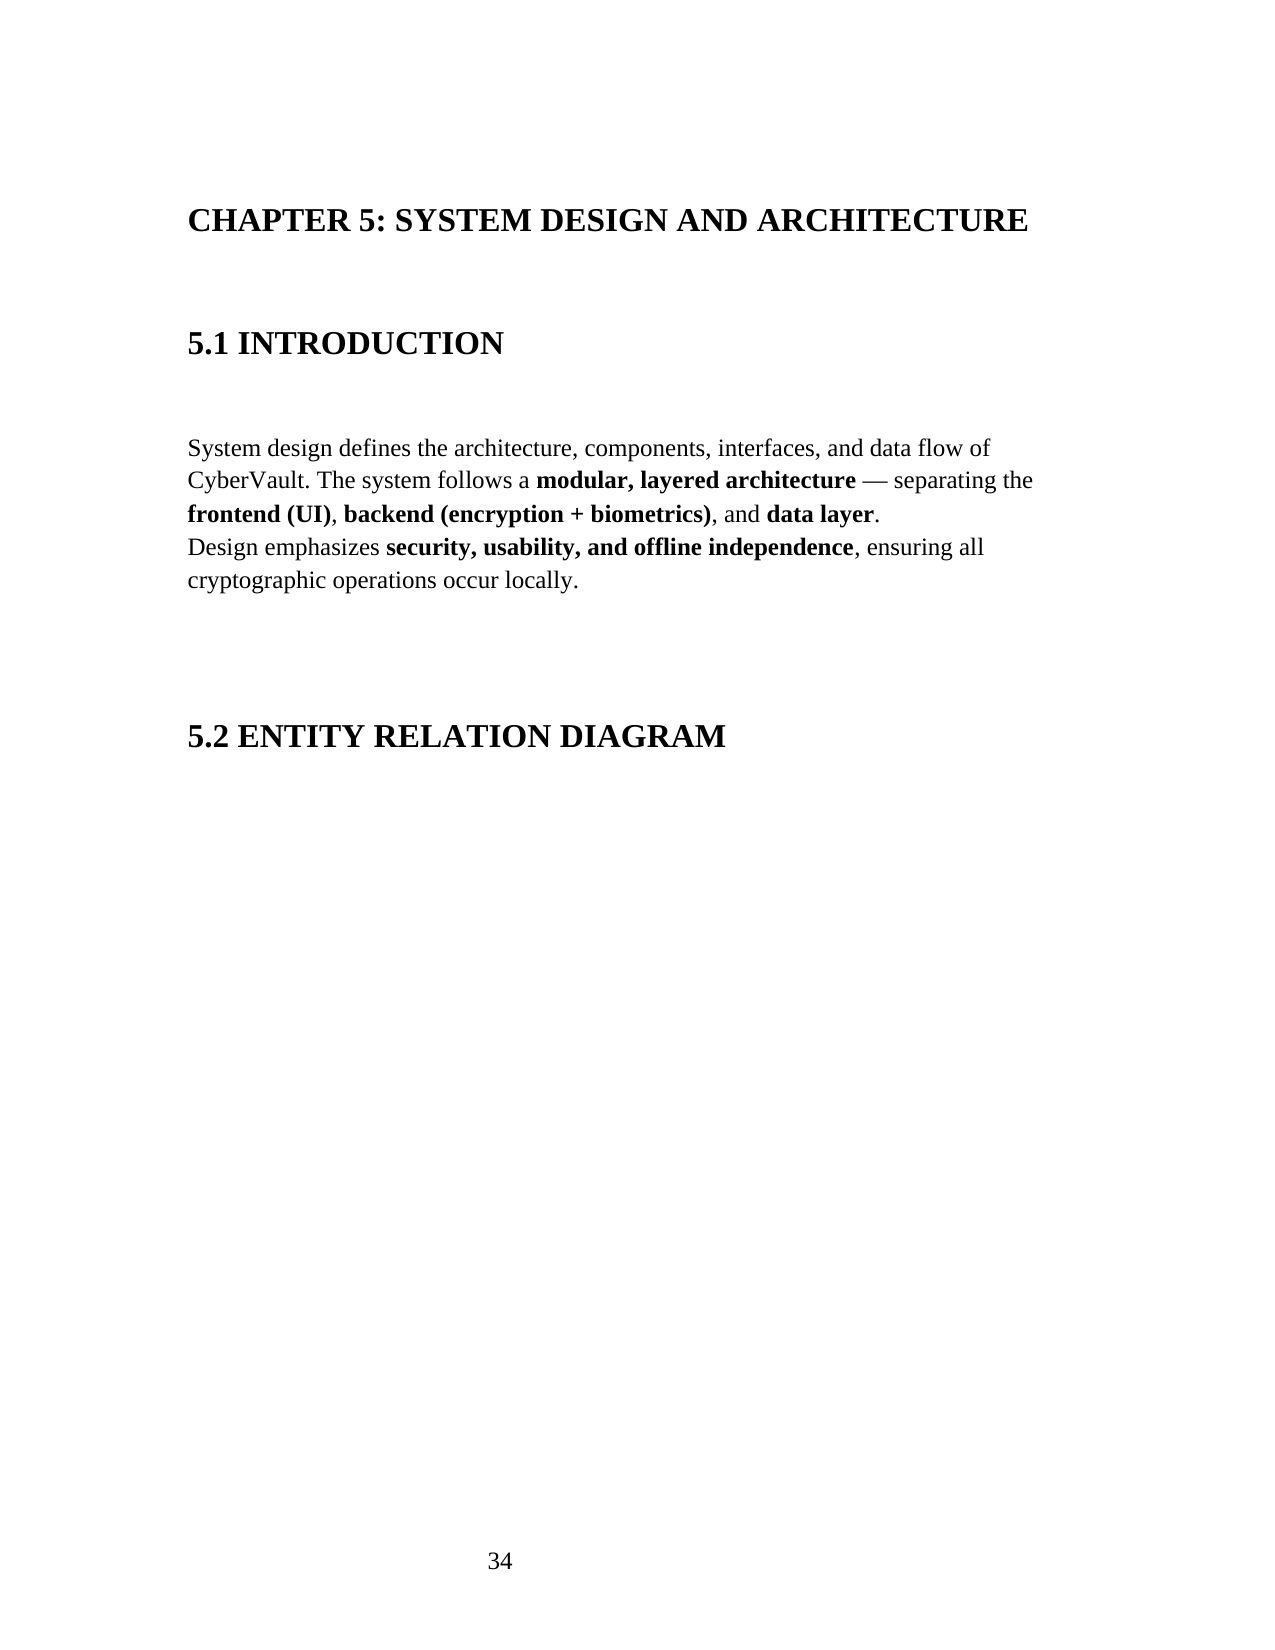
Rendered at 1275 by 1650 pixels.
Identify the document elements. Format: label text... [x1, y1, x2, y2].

subtitle CHAPTER 5: SYSTEM DESIGN AND ARCHITECTURE [187, 200, 1087, 238]
subtitle 5.1 INTRODUCTION [187, 324, 1087, 362]
subtitle 5.2 ENTITY RELATION DIAGRAM [187, 716, 1087, 755]
text System design defines the architecture, components, interfaces, and data flow of CyberVault. The system follows a modular, layered architecture — separating the frontend (UI), backend (encryption + biometrics), and data layer. Design emphasizes security, usability, and offline independence, ensuring all cryptographic operations occur locally. [187, 433, 1087, 626]
